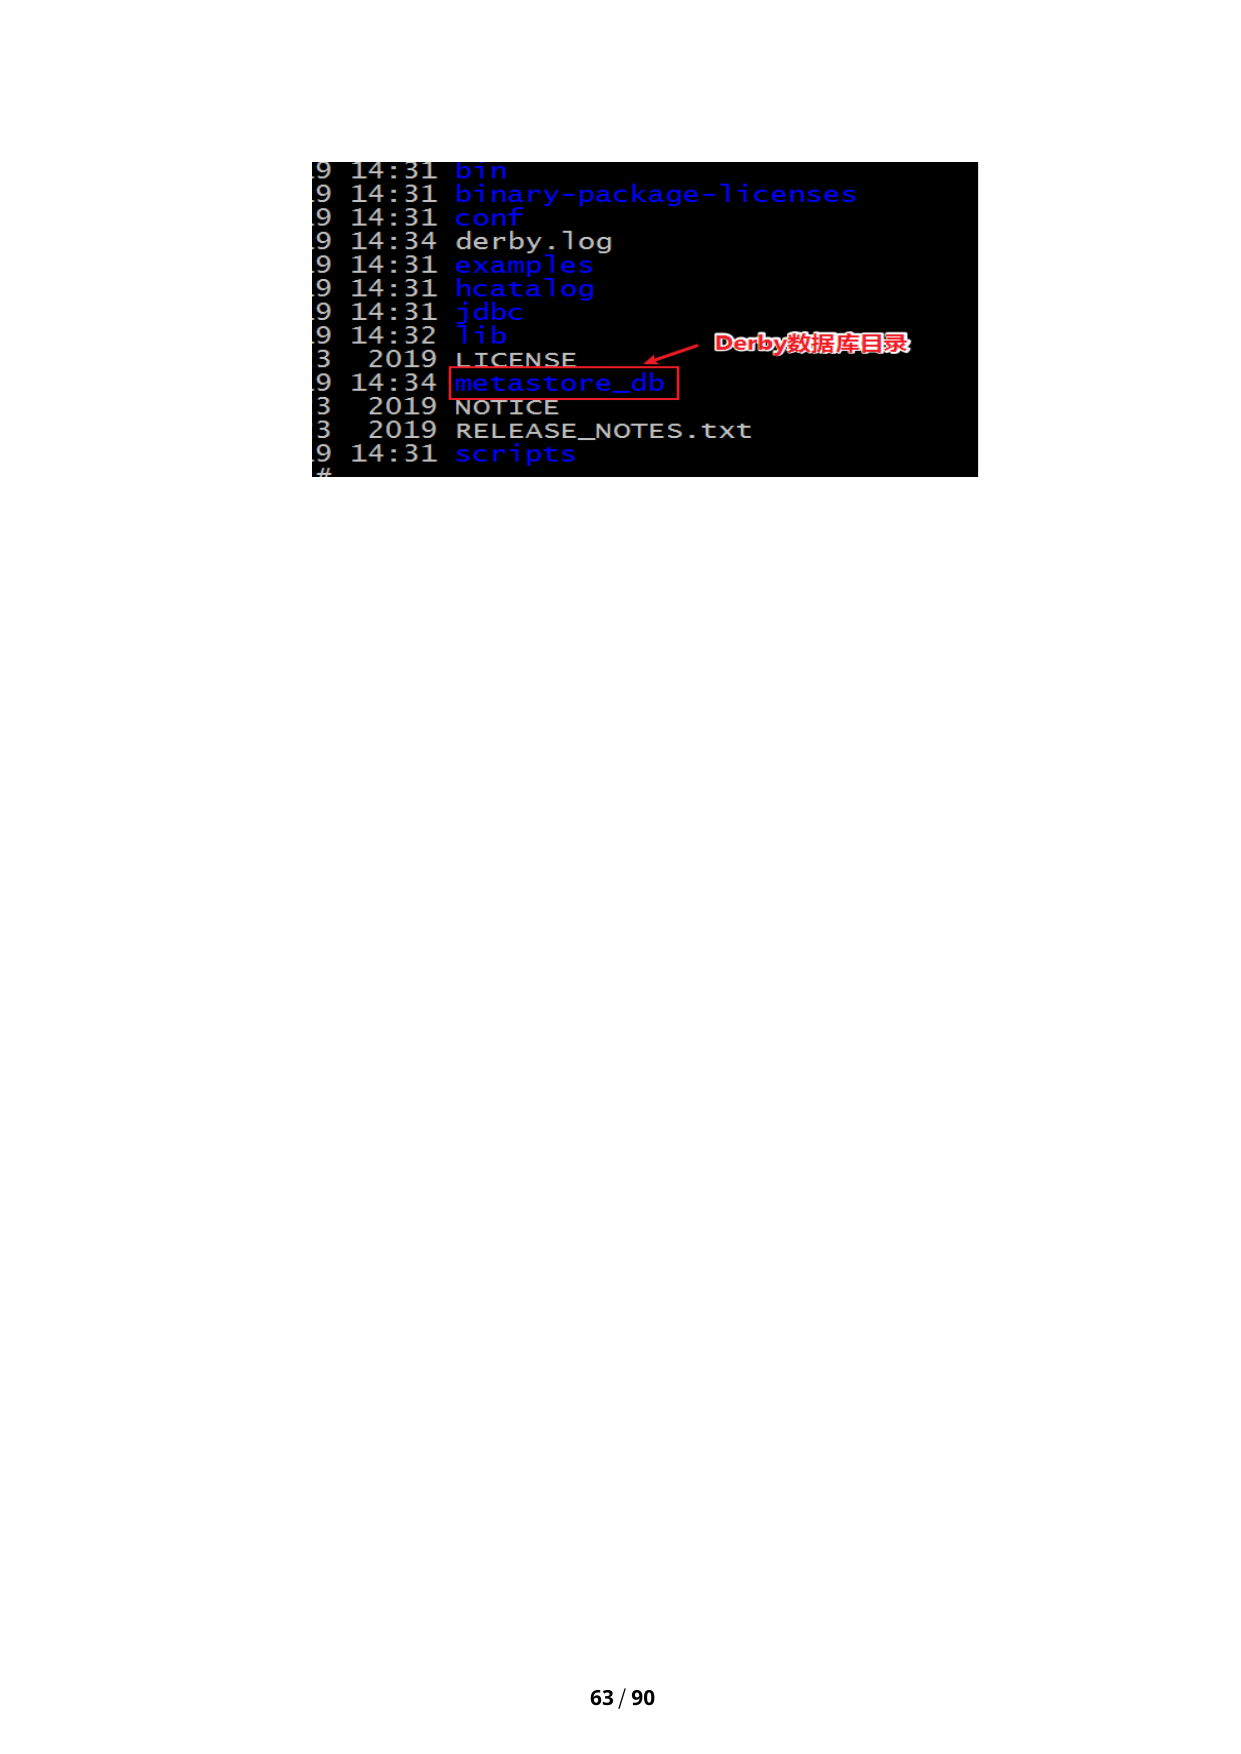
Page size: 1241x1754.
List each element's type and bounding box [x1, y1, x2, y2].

picture [312, 162, 979, 477]
